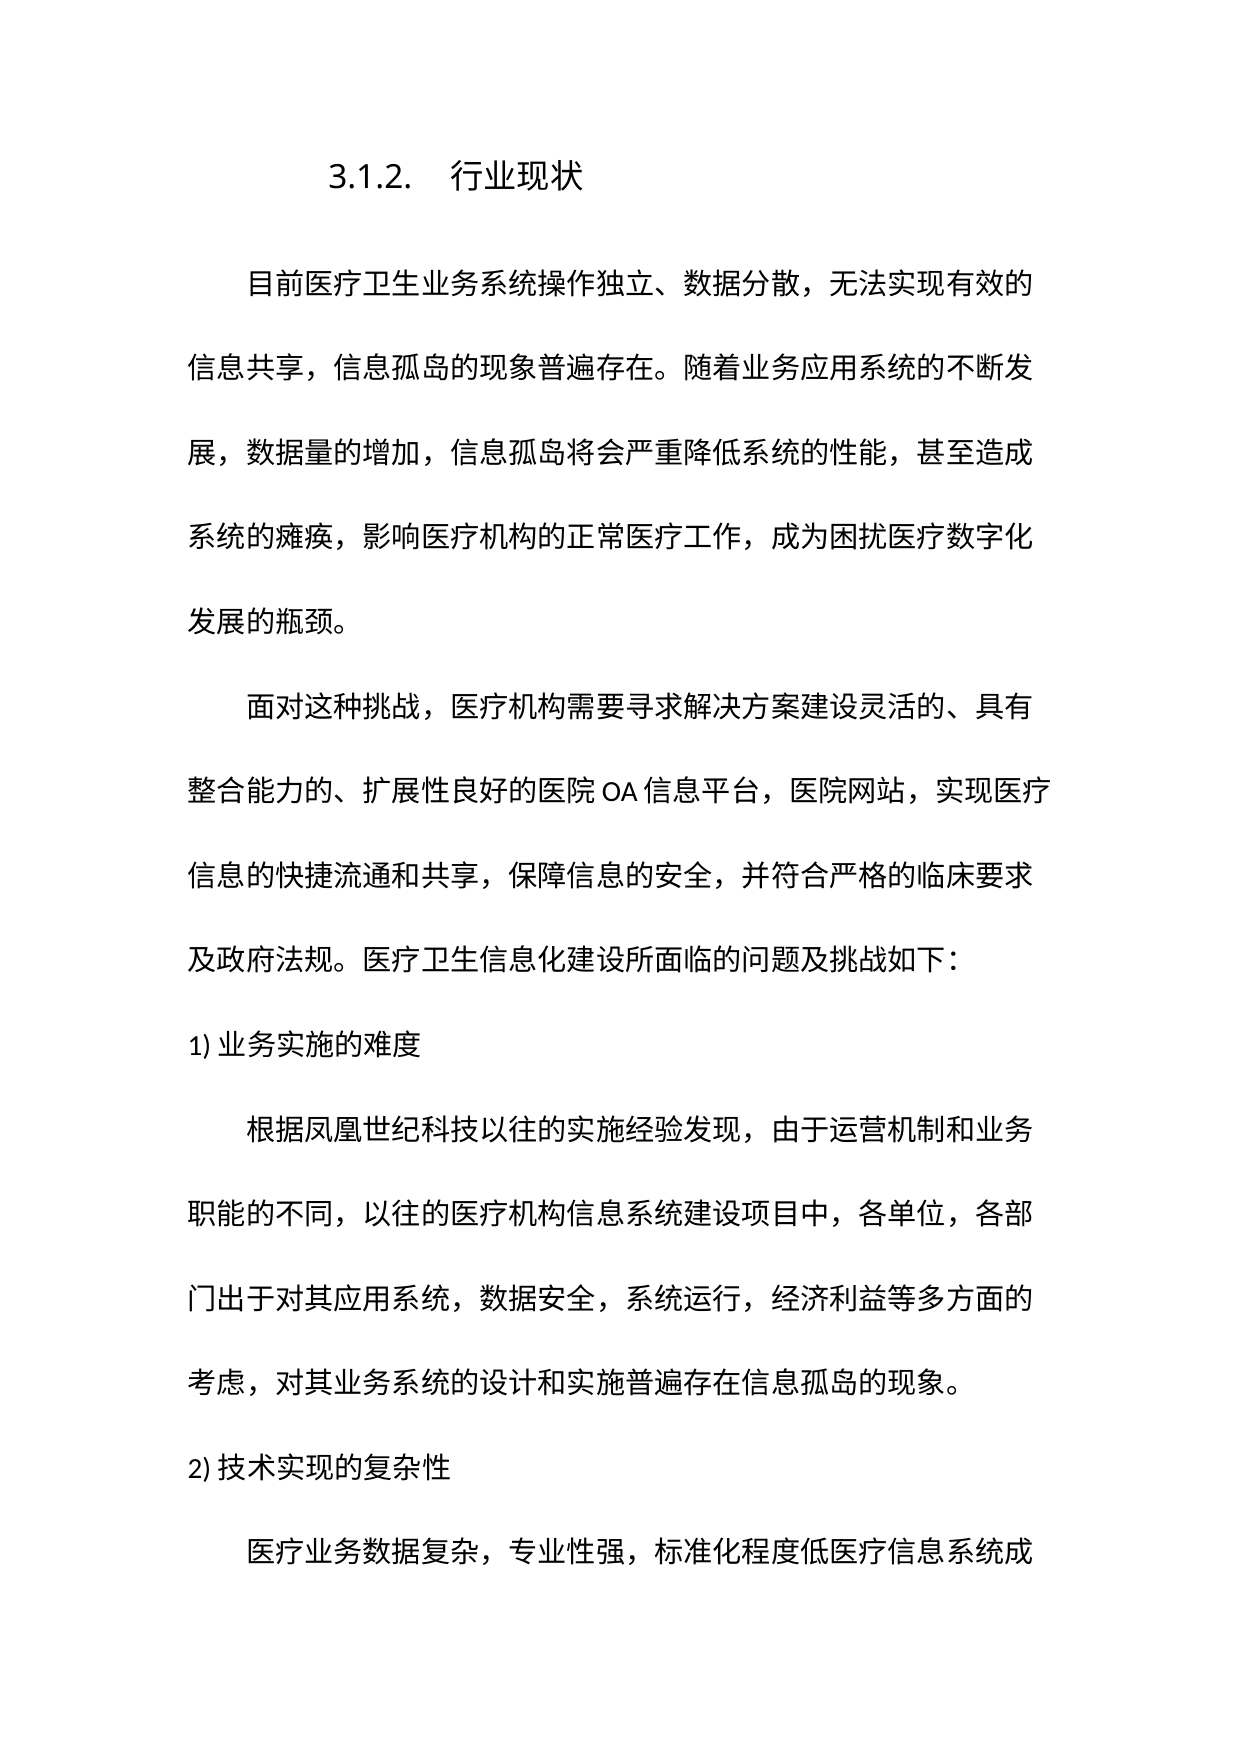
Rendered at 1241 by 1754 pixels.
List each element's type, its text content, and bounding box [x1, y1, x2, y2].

text 目前医疗卫生业务系统操作独立、数据分散，无法实现有效的信息共享，信息孤岛的现象普遍存在。随着业务应用系统的不断发展，数据量的增加，信息孤岛将会严重降低系统的性能，甚至造成系统的瘫痪，影响医疗机构的正常医疗工作，成为困扰医疗数字化发展的瓶颈。 [187, 260, 1053, 641]
text 面对这种挑战，医疗机构需要寻求解决方案建设灵活的、具有整合能力的、扩展性良好的医院OA信息平台，医院网站，实现医疗信息的快捷流通和共享，保障信息的安全，并符合严格的临床要求及政府法规。医疗卫生信息化建设所面临的问题及挑战如下： 1) 业务实施的难度 [187, 683, 1053, 1064]
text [187, 1529, 1053, 1571]
subtitle 行业现状 [261, 150, 1053, 198]
text 根据凤凰世纪科技以往的实施经验发现，由于运营机制和业务职能的不同，以往的医疗机构信息系统建设项目中，各单位，各部门出于对其应用系统，数据安全，系统运行，经济利益等多方面的考虑，对其业务系统的设计和实施普遍存在信息孤岛的现象。 2) 技术实现的复杂性 [187, 1106, 1053, 1487]
